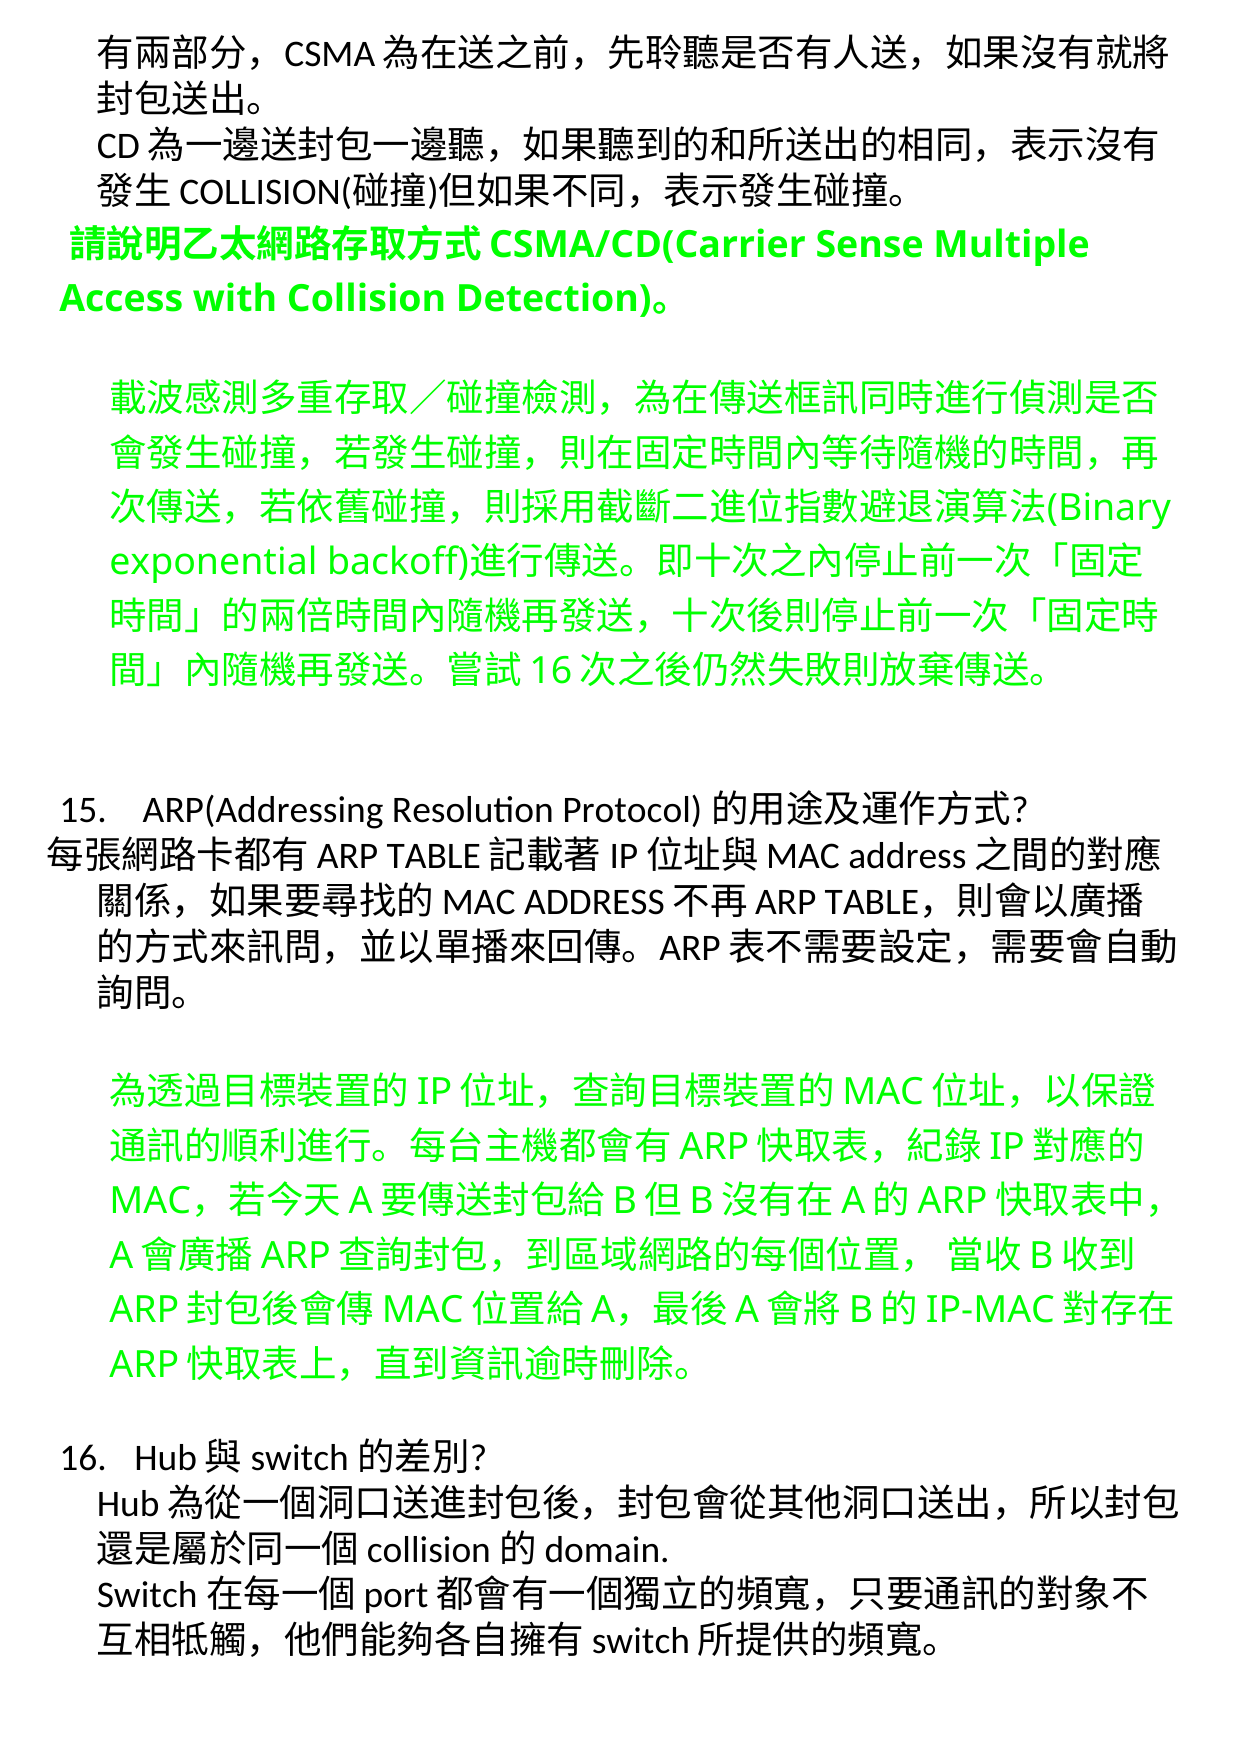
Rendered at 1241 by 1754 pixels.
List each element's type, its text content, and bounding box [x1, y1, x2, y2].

text CD為一邊送封包一邊聽，如果聽到的和所送出的相同，表示沒有發生COLLISION(碰撞)但如果不同，表示發生碰撞。 [97, 122, 1181, 213]
text Hub為從一個洞口送進封包後，封包會從其他洞口送出，所以封包還是屬於同一個collision 的domain. [97, 1480, 1181, 1571]
list Hub與 switch 的差別? [59, 1434, 1181, 1480]
text Switch 在每一個port都會有一個獨立的頻寬，只要通訊的對象不互相牴觸，他們能夠各自擁有switch所提供的頻寬。 [97, 1571, 1181, 1663]
text 每張網路卡都有ARP TABLE記載著 IP位址與MAC address之間的對應關係，如果要尋找的MAC ADDRESS不再ARP TABLE，則會以廣播的方式來訊問，並以單播來回傳。ARP表不需要設定，需要會自動詢問。 [47, 832, 1181, 1015]
text 為透過目標裝置的IP位址，查詢目標裝置的MAC位址，以保證通訊的順利進行。每台主機都會有ARP快取表，紀錄IP對應的MAC，若今天A要傳送封包給B但B沒有在A的ARP快取表中，A會廣播ARP查詢封包，到區域網路的每個位置， 當收B收到ARP封包後會傳MAC位置給A，最後A會將B的IP-MAC對存在ARP快取表上，直到資訊逾時刪除。 [109, 1061, 1181, 1388]
text 有兩部分，CSMA為在送之前，先聆聽是否有人送，如果沒有就將封包送出。 [97, 30, 1181, 122]
list ARP(Addressing Resolution Protocol) 的用途及運作方式? [59, 786, 1181, 832]
text 請說明乙太網路存取方式CSMA/CD(Carrier Sense Multiple Access with Collision Detection)。 [59, 213, 1181, 322]
text 載波感測多重存取／碰撞檢測，為在傳送框訊同時進行偵測是否會發生碰撞，若發生碰撞，則在固定時間內等待隨機的時間，再次傳送，若依舊碰撞，則採用截斷二進位指數避退演算法(Binary exponential backoff)進行傳送。即十次之內停止前一次「固定時間」的兩倍時間內隨機再發送，十次後則停止前一次「固定時間」內隨機再發送。嘗試16次之後仍然失敗則放棄傳送。 [109, 368, 1181, 694]
